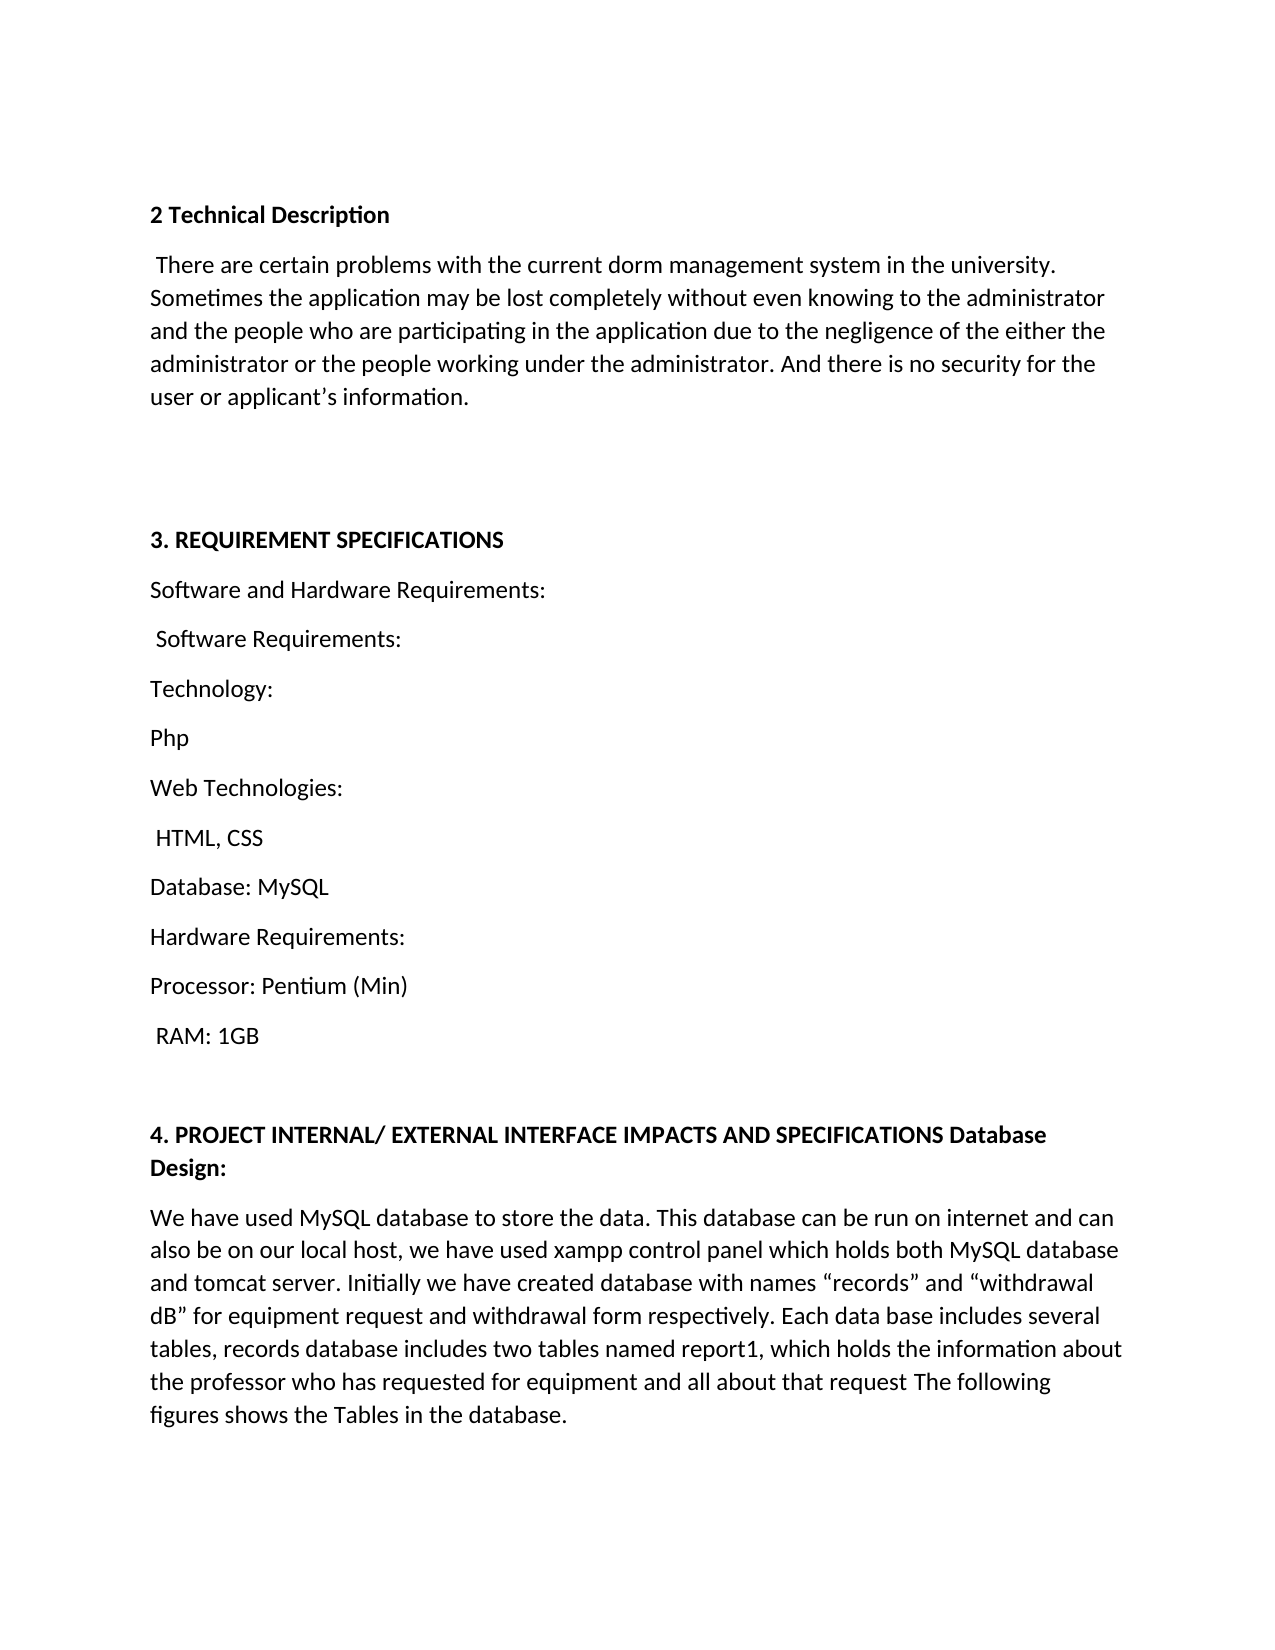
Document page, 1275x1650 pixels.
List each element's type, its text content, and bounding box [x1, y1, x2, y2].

text Hardware Requirements: [150, 921, 1125, 951]
text Web Technologies: [150, 772, 1125, 803]
text 4. PROJECT INTERNAL/ EXTERNAL INTERFACE IMPACTS AND SPECIFICATIONS Database Design: [150, 1119, 1125, 1183]
text Database: MySQL [150, 871, 1125, 902]
text HTML, CSS [150, 822, 1125, 852]
text Software Requirements: [150, 623, 1125, 654]
text Php [150, 722, 1125, 753]
text 2 Technical Description [150, 199, 1125, 230]
text Software and Hardware Requirements: [150, 574, 1125, 604]
text Technology: [150, 673, 1125, 703]
text There are certain problems with the current dorm management system in the university. Sometimes the application may be lost completely without even knowing to the administrator and the people who are participating in the application due to the negligence of the either the administrator or the people working under the administrator. And there is no security for the user or applicant’s information. [150, 249, 1125, 411]
text We have used MySQL database to store the data. This database can be run on internet and can also be on our local host, we have used xampp control panel which holds both MySQL database and tomcat server. Initially we have created database with names “records” and “withdrawal dB” for equipment request and withdrawal form respectively. Each data base includes several tables, records database includes two tables named report1, which holds the information about the professor who has requested for equipment and all about that request The following figures shows the Tables in the database. [150, 1202, 1125, 1430]
text RAM: 1GB [150, 1020, 1125, 1051]
text 3. REQUIREMENT SPECIFICATIONS [150, 524, 1125, 555]
text Processor: Pentium (Min) [150, 970, 1125, 1001]
